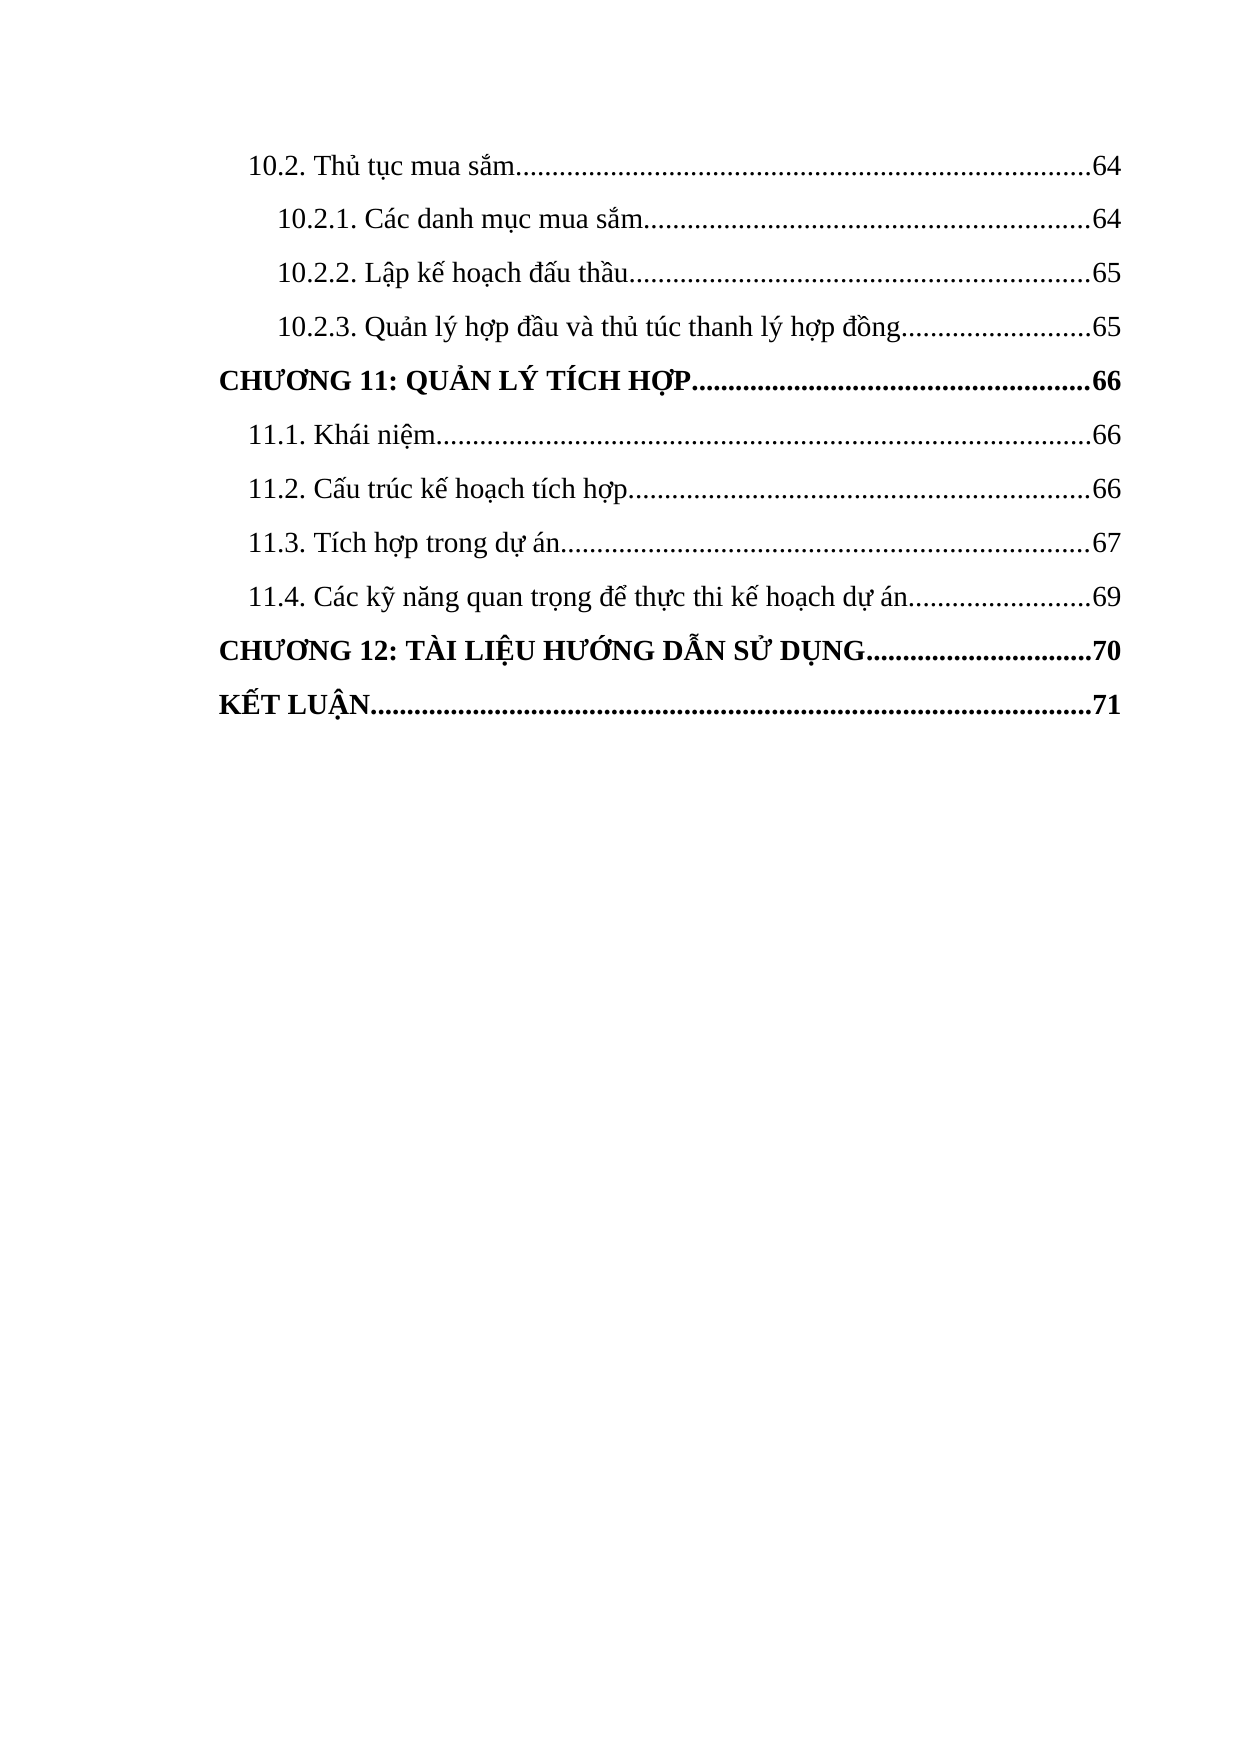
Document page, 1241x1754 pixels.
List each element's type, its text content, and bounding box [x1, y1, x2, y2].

text CHƯƠNG 11: QUẢN LÝ TÍCH HỢP 66 [177, 363, 1122, 397]
text 10.2. Thủ tục mua sắm 64 [206, 148, 1122, 181]
text 10.2.1. Các danh mục mua sắm 64 [236, 202, 1122, 235]
text 10.2.2. Lập kế hoạch đấu thầu 65 [236, 256, 1122, 289]
text KẾT LUẬN 71 [177, 687, 1122, 721]
text 11.1. Khái niệm 66 [206, 417, 1122, 451]
text 11.3. Tích hợp trong dự án 67 [206, 525, 1122, 559]
text 10.2.3. Quản lý hợp đầu và thủ túc thanh lý hợp đồng 65 [236, 309, 1122, 343]
text CHƯƠNG 12: TÀI LIỆU HƯỚNG DẪN SỬ DỤNG 70 [177, 633, 1122, 667]
text 11.2. Cấu trúc kế hoạch tích hợp 66 [206, 471, 1122, 505]
text 11.4. Các kỹ năng quan trọng để thực thi kế hoạch dự án 69 [206, 579, 1122, 613]
